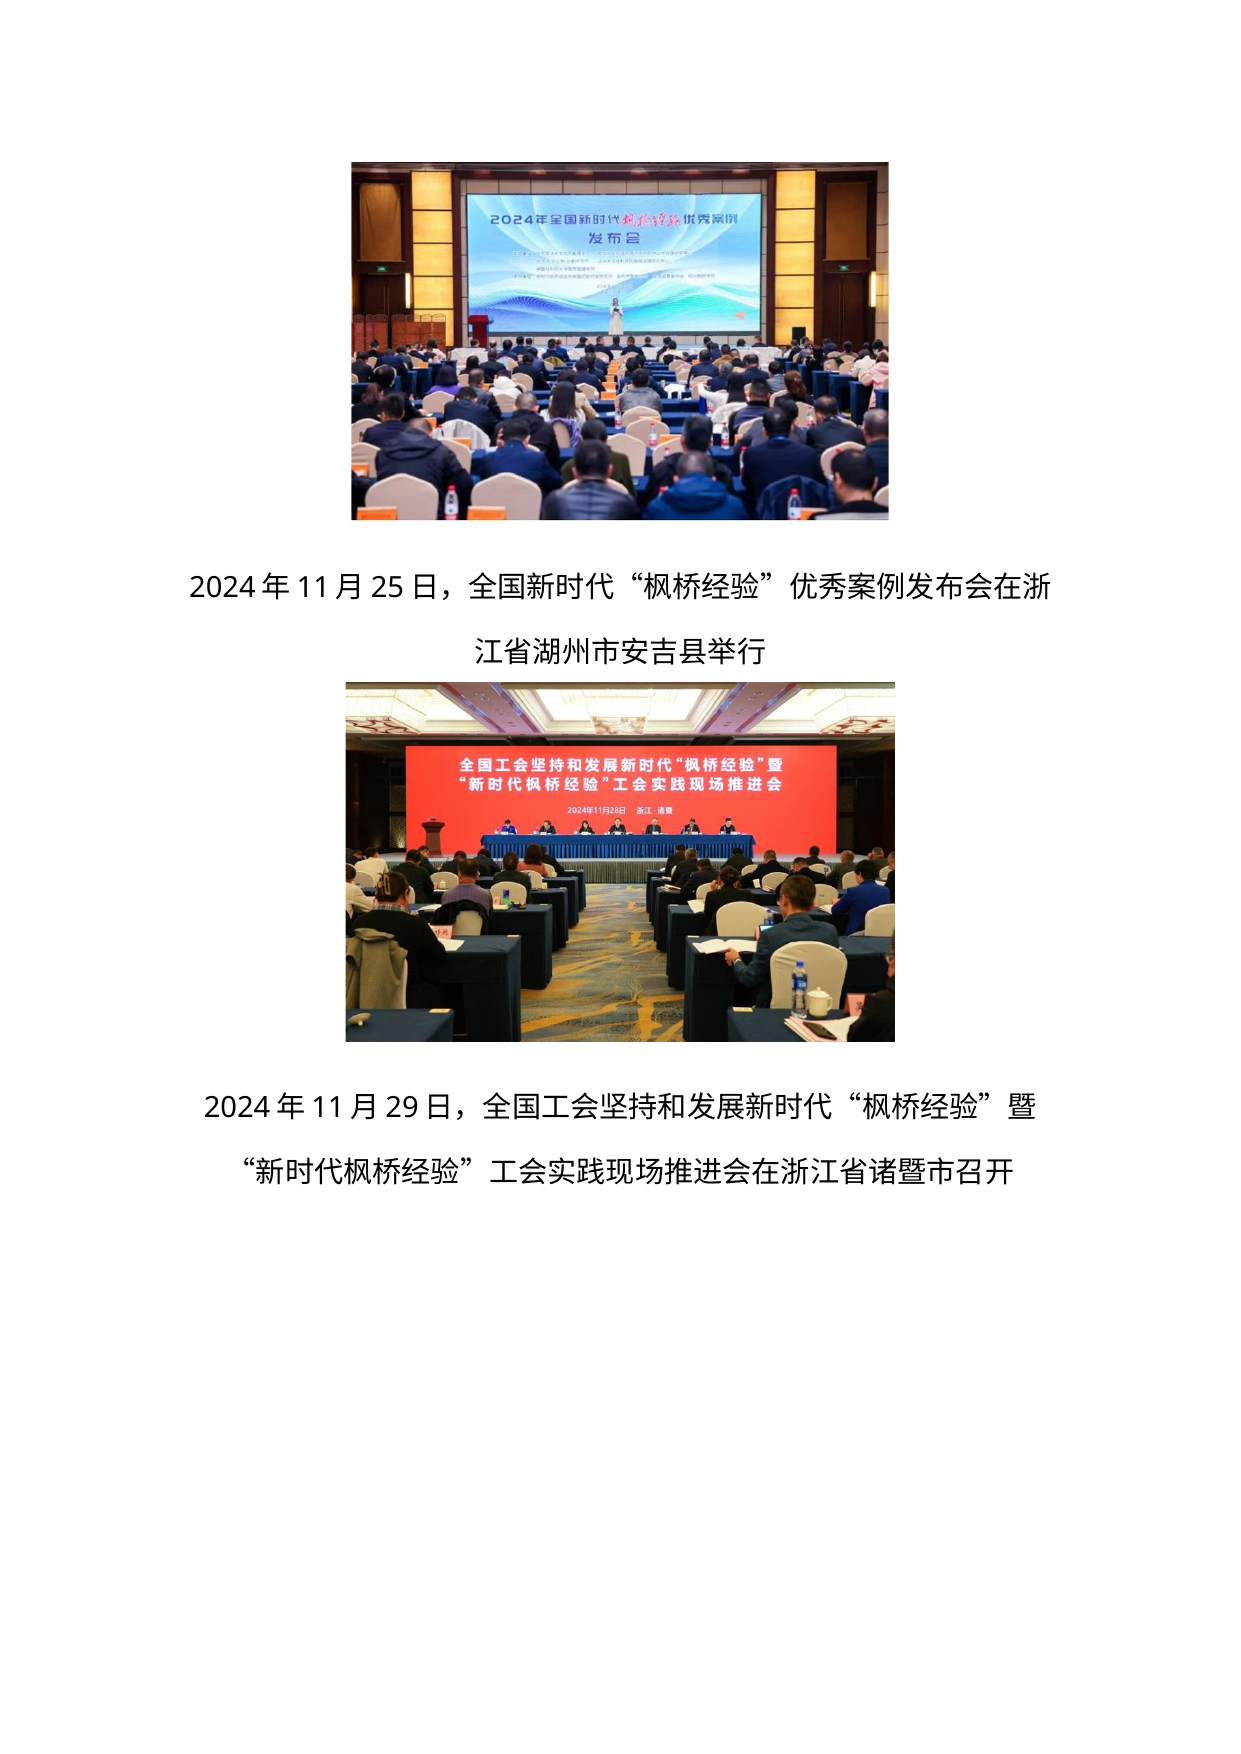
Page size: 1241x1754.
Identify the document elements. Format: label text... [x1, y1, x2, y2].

picture [351, 162, 889, 521]
text 2024年11月29日，全国工会坚持和发展新时代“枫桥经验”暨“新时代枫桥经验”工会实践现场推进会在浙江省诸暨市召开 [187, 1072, 1053, 1202]
text 2024年11月25日，全国新时代“枫桥经验”优秀案例发布会在浙江省湖州市安吉县举行 [187, 552, 1053, 682]
picture [345, 682, 895, 1042]
